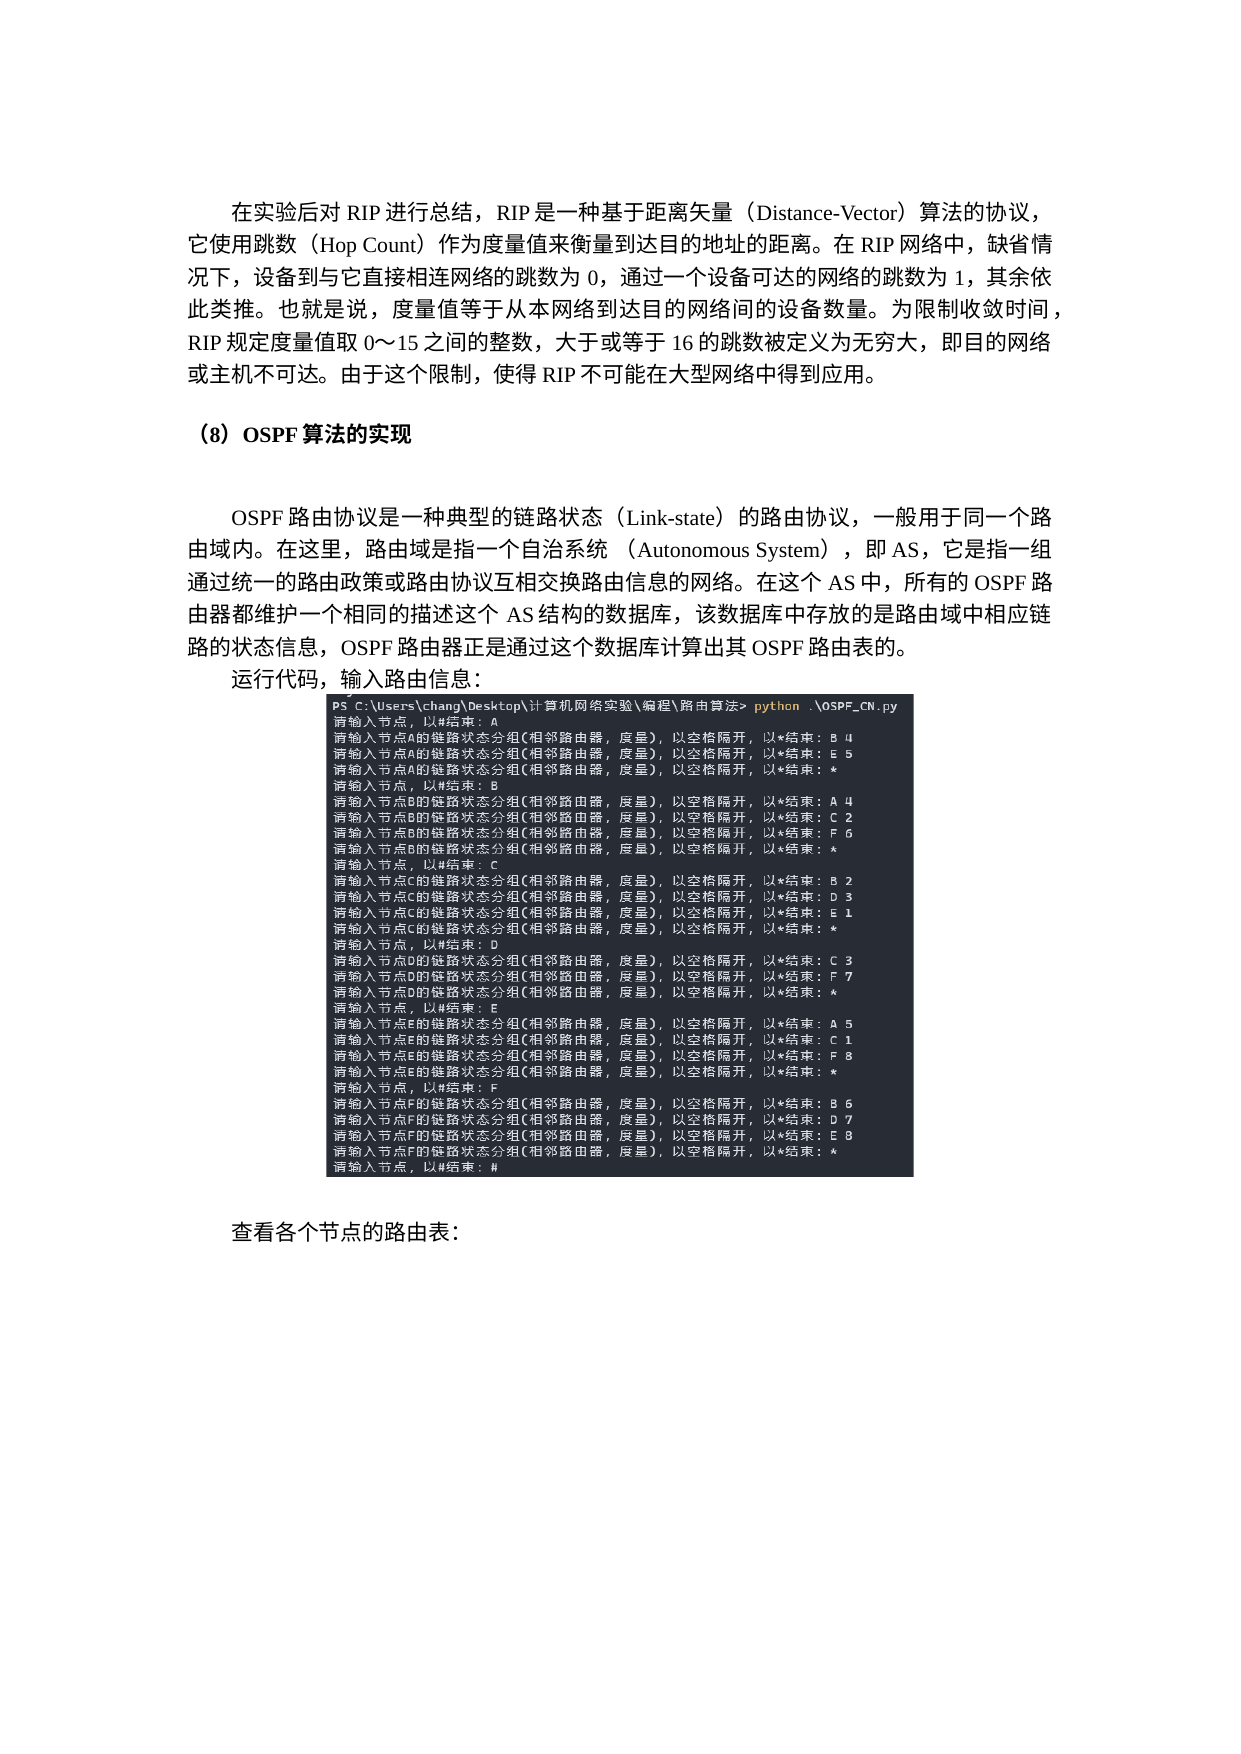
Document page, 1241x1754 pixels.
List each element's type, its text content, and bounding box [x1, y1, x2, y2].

text 查看各个节点的路由表： [187, 1214, 1053, 1247]
text 运行代码，输入路由信息： [187, 662, 1053, 694]
text 在实验后对RIP进行总结，RIP是一种基于距离矢量（Distance-Vector）算法的协议，它使用跳数（Hop Count）作为度量值来衡量到达目的地址的距离。在RIP网络中，缺省情况下，设备到与它直接相连网络的跳数为0，通过一个设备可达的网络的跳数为1，其余依此类推。也就是说，度量值等于从本网络到达目的网络间的设备数量。为限制收敛时间，RIP规定度量值取0～15之间的整数，大于或等于16的跳数被定义为无穷大，即目的网络或主机不可达。由于这个限制，使得RIP不可能在大型网络中得到应用。 [187, 194, 1053, 389]
subtitle （8）OSPF算法的实现 [187, 417, 1053, 449]
picture [326, 694, 914, 1177]
text OSPF路由协议是一种典型的链路状态（Link-state）的路由协议，一般用于同一个路由域内。在这里，路由域是指一个自治系统 （Autonomous System），即AS，它是指一组通过统一的路由政策或路由协议互相交换路由信息的网络。在这个AS中，所有的OSPF路由器都维护一个相同的描述这个 AS结构的数据库，该数据库中存放的是路由域中相应链路的状态信息，OSPF路由器正是通过这个数据库计算出其OSPF路由表的。 [187, 499, 1053, 662]
